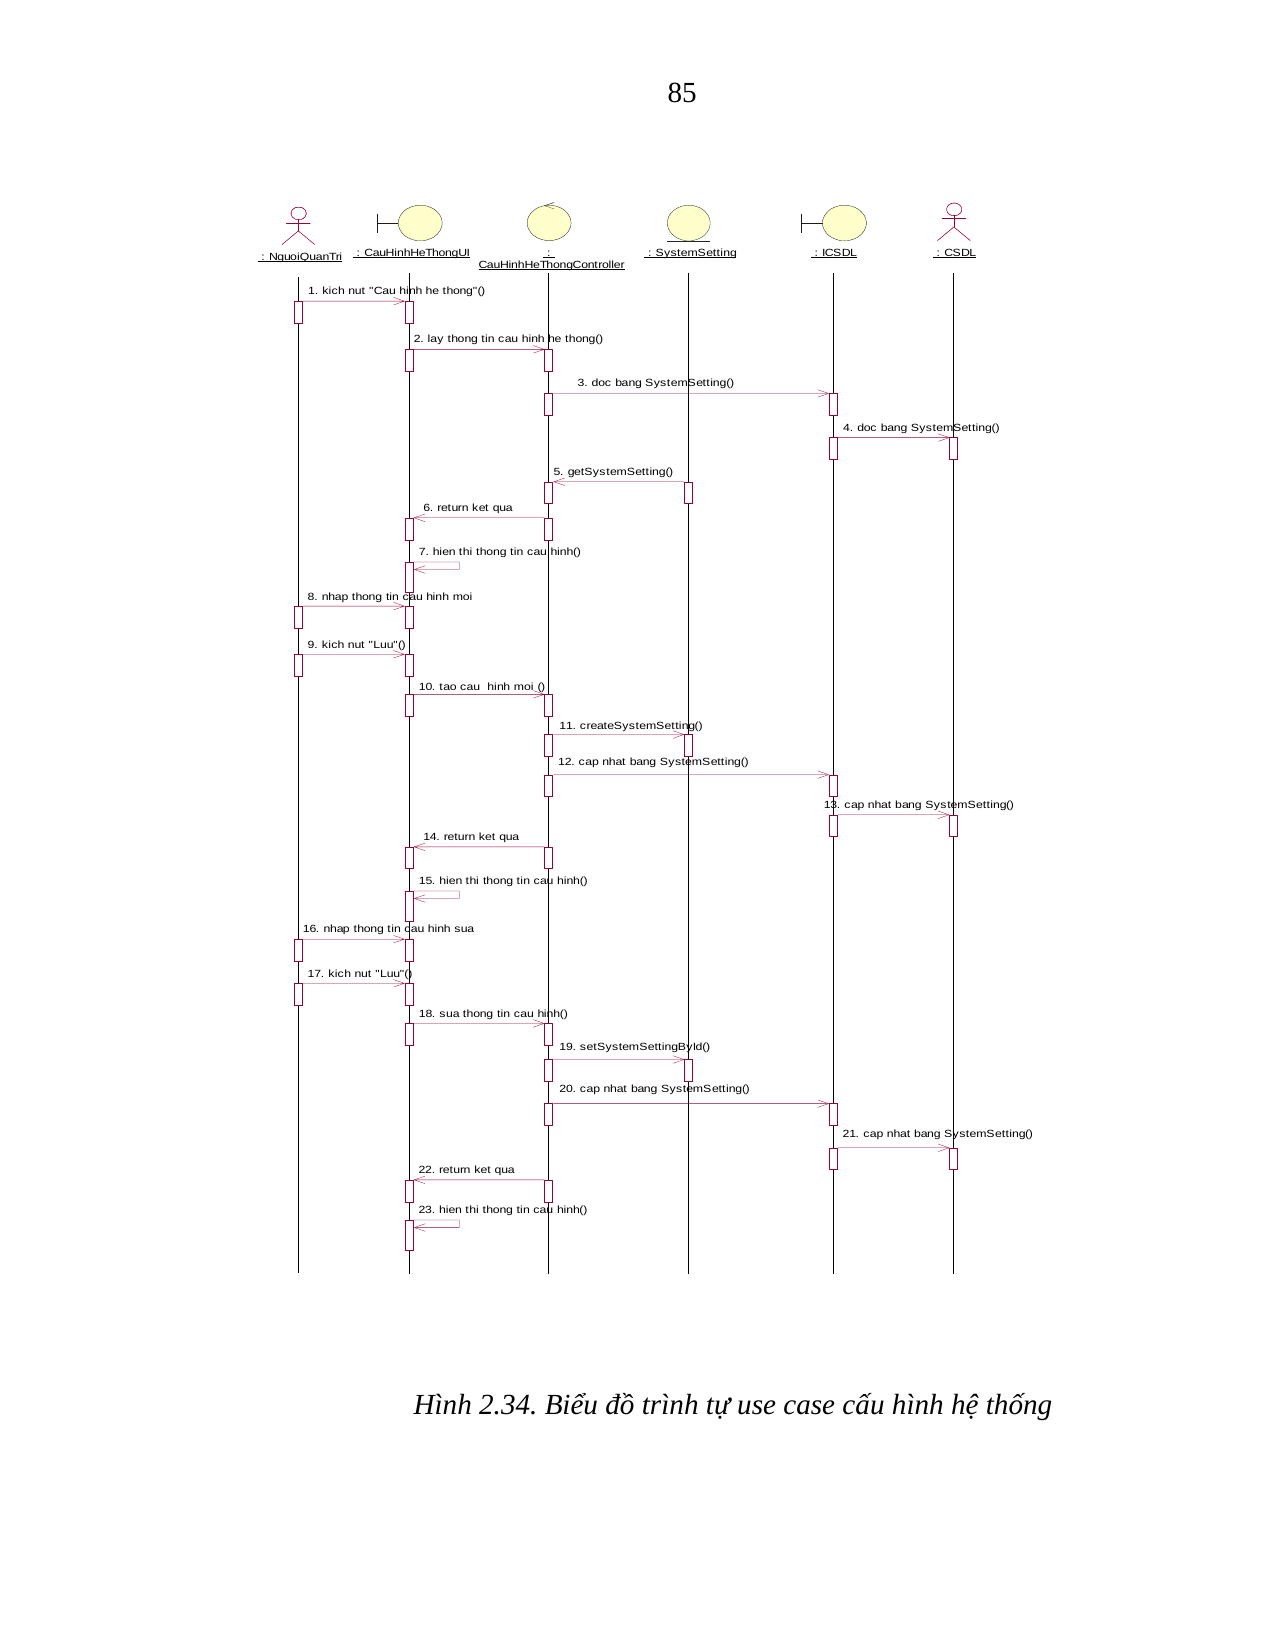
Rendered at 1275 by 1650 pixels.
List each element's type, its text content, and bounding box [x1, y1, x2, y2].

text Hình 2.34. Biểu đồ trình tự use case cấu hình hệ thống [236, 1387, 1157, 1421]
